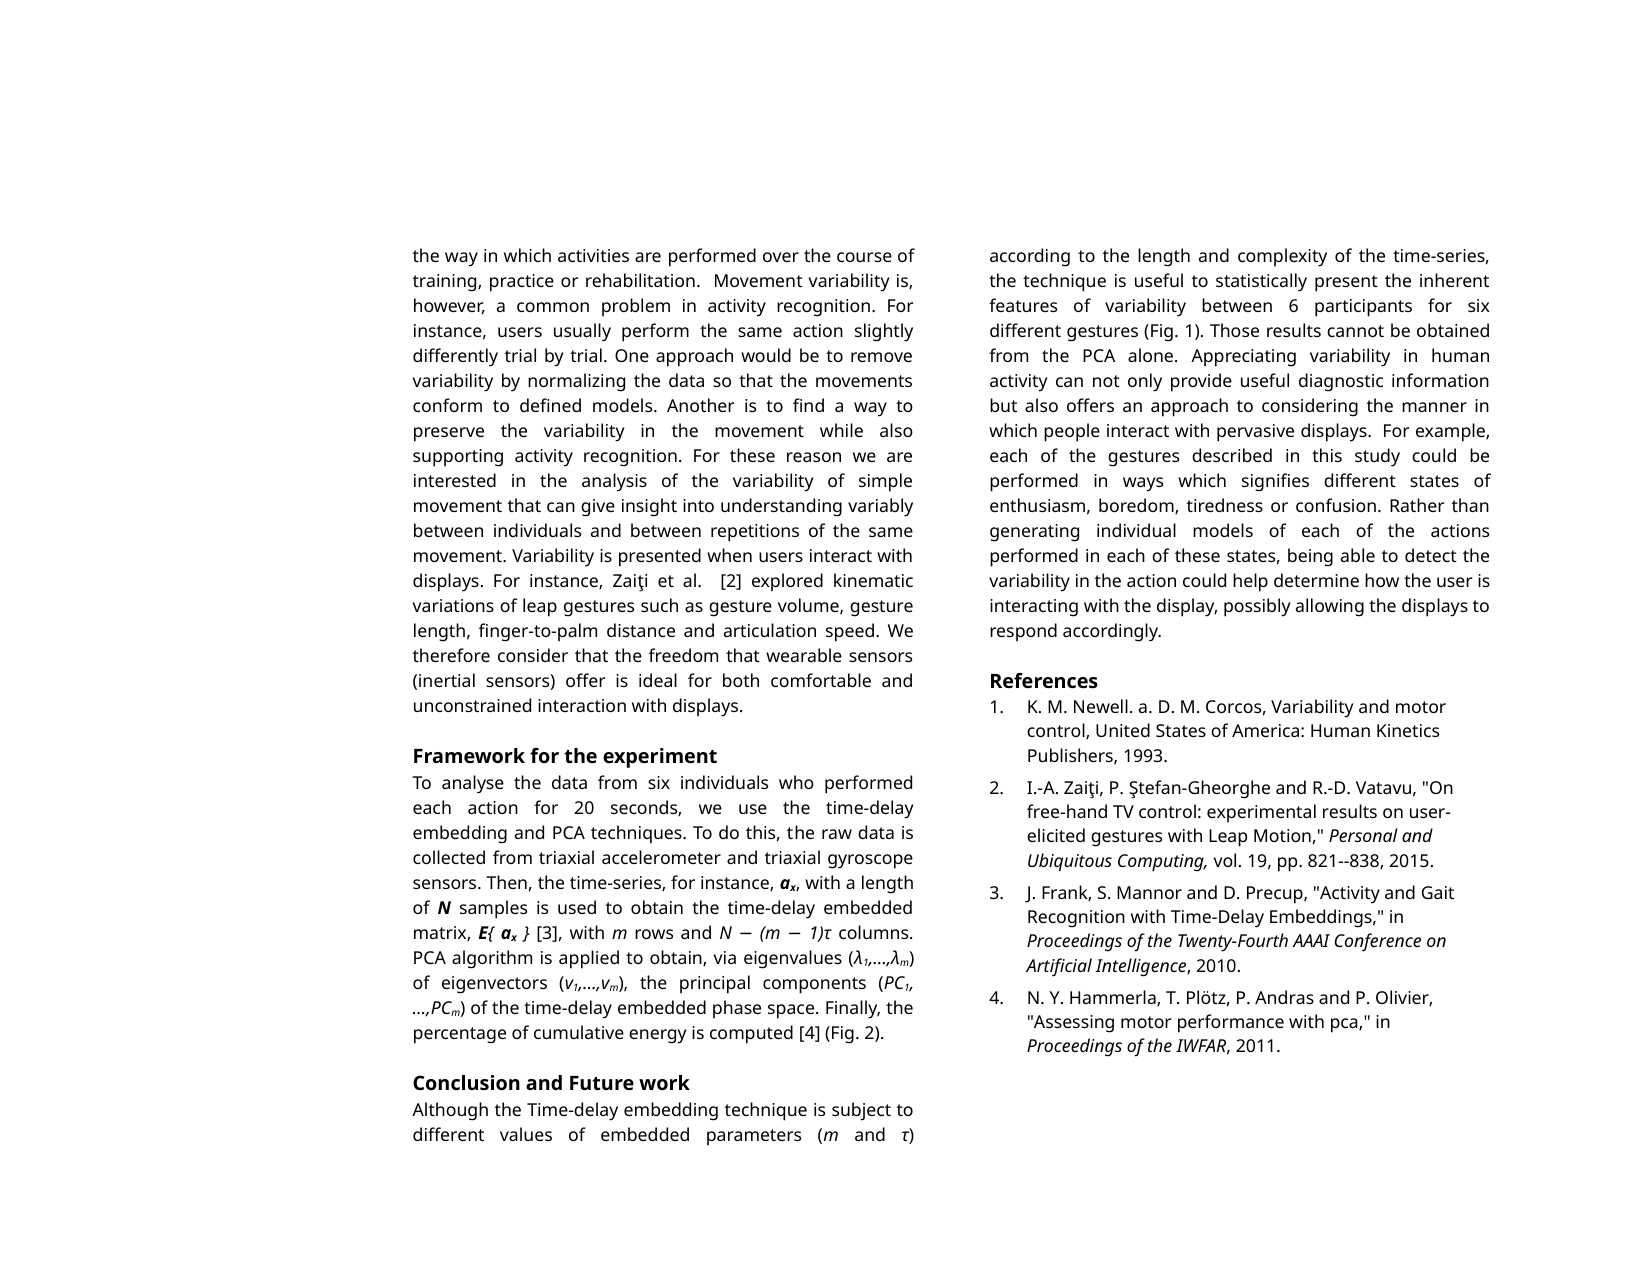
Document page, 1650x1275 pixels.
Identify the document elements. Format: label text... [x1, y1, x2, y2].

text Although the Time-delay embedding technique is subject to different values of embedded parameters (m and τ) according to the length and complexity of the time-series, the technique is useful to statistically present the inherent features of variability between 6 participants for six different gestures (Fig. 1). Those results cannot be obtained from the PCA alone. Appreciating variability in human activity can not only provide useful diagnostic information but also offers an approach to considering the manner in which people interact with pervasive displays. For example, each of the gestures described in this study could be performed in ways which signifies different states of enthusiasm, boredom, tiredness or confusion. Rather than generating individual models of each of the actions performed in each of these states, being able to detect the variability in the action could help determine how the user is interacting with the display, possibly allowing the displays to respond accordingly. [989, 243, 1491, 643]
text To analyse the data from six individuals who performed each action for 20 seconds, we use the time-delay embedding and PCA techniques. To do this, the raw data is collected from triaxial accelerometer and triaxial gyroscope sensors. Then, the time-series, for instance, ax, with a length of N samples is used to obtain the time-delay embedded matrix, E{ ax } , with m rows and N − (m − 1)τ columns. PCA algorithm is applied to obtain, via eigenvalues (λ1,…,λm) of eigenvectors (v1,…,vm), the principal components (PC1,…,PCm) of the time-delay embedded phase space. Finally, the percentage of cumulative energy is computed (Fig. 2). [412, 770, 914, 1045]
subtitle Framework for the experiment [412, 743, 914, 770]
subtitle References [989, 668, 1491, 695]
list K. M. Newell. a. D. M. Corcos, Variability and motor control, United States of America: Human Kinetics Publishers, 1993. [989, 695, 1491, 767]
list N. Y. Hammerla, T. Plötz, P. Andras and P. Olivier, "Assessing motor performance with pca," in Proceedings of the IWFAR, 2011. [989, 986, 1491, 1058]
list J. Frank, S. Mannor and D. Precup, "Activity and Gait Recognition with Time-Delay Embeddings," in Proceedings of the Twenty-Fourth AAAI Conference on Artificial Intelligence, 2010. [989, 881, 1491, 977]
subtitle Conclusion and Future work [412, 1070, 914, 1097]
list I.-A. Zaiţi, P. Ştefan-Gheorghe and R.-D. Vatavu, "On free-hand TV control: experimental results on user-elicited gestures with Leap Motion," Personal and Ubiquitous Computing, vol. 19, pp. 821--838, 2015. [989, 776, 1491, 872]
